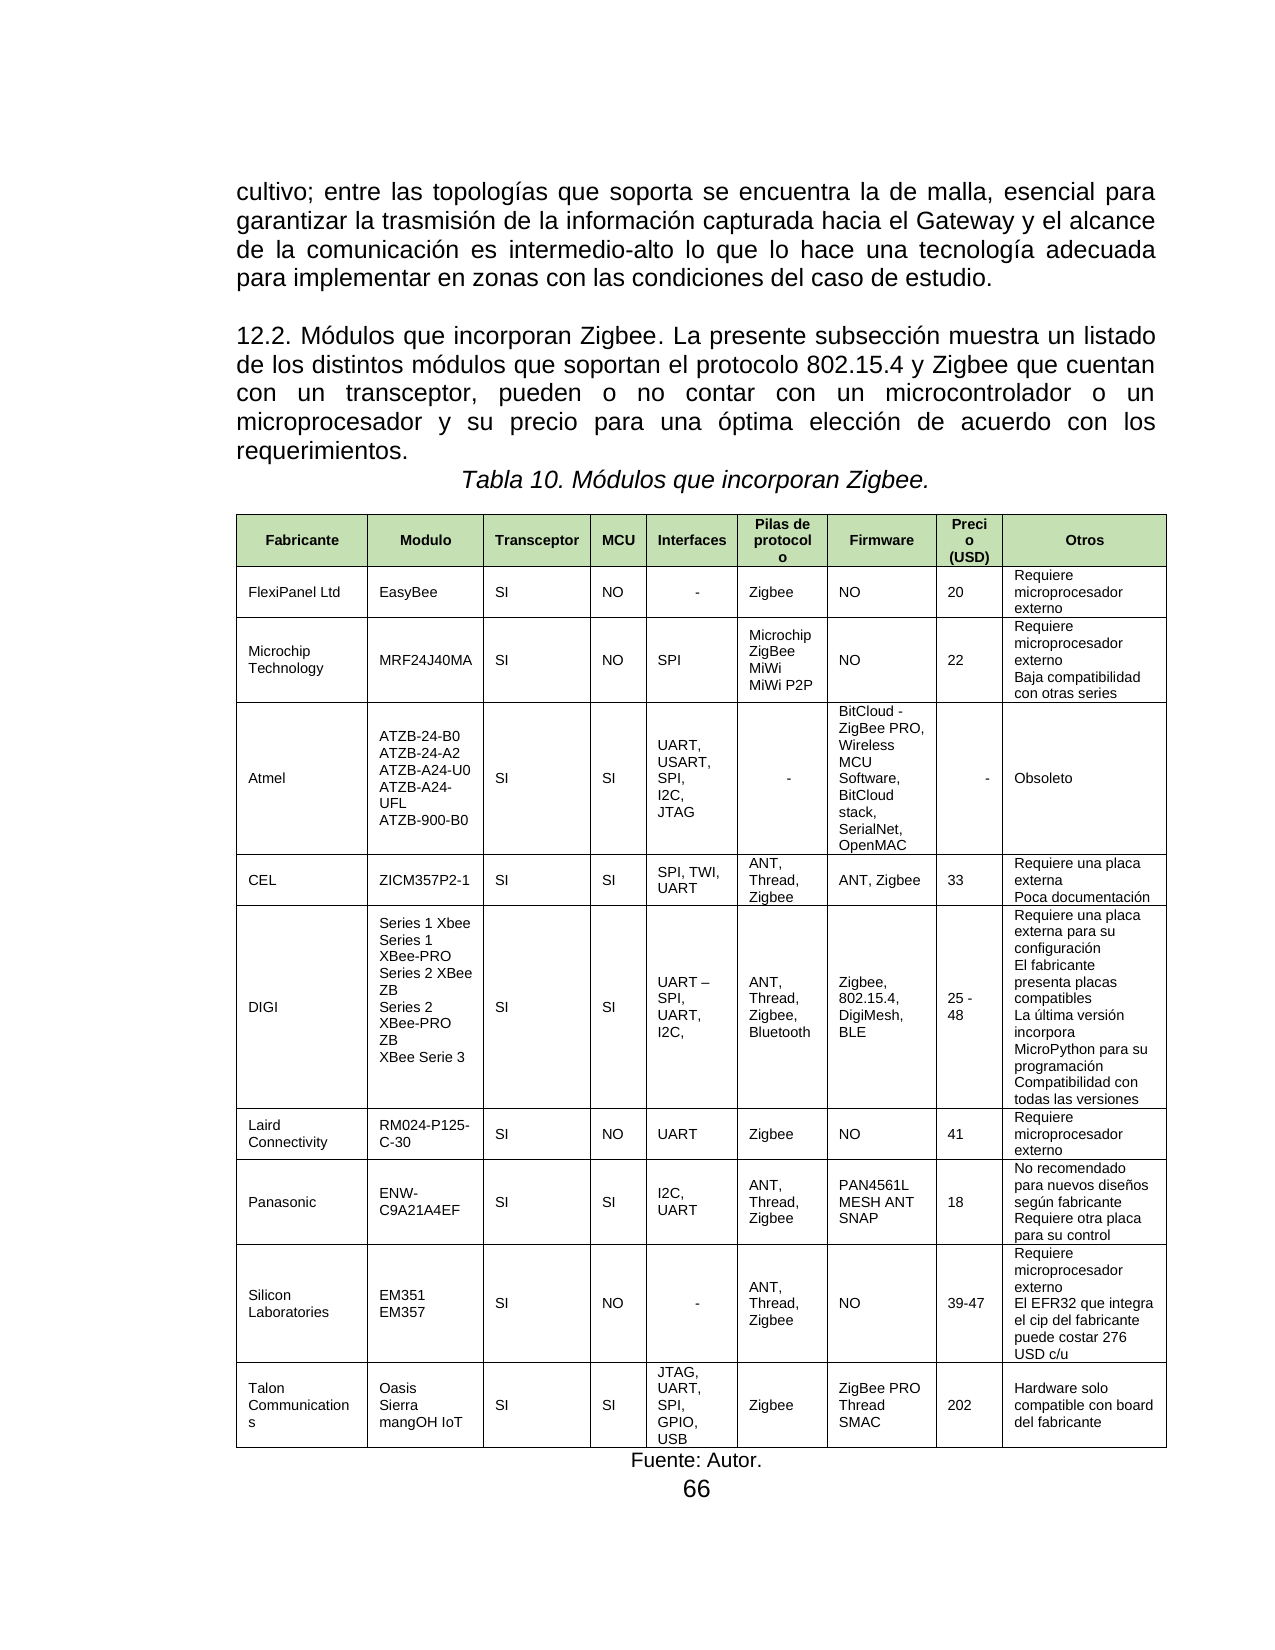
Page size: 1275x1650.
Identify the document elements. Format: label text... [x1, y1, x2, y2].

table_cell Panasonic [237, 1160, 367, 1244]
table_cell SI [484, 1160, 590, 1244]
table_cell Zigbee [738, 567, 827, 617]
table_cell JTAG, UART, SPI, GPIO, USB [647, 1363, 737, 1447]
table_cell PAN4561L MESH ANT SNAP [828, 1160, 936, 1244]
table_cell ANT, Thread, Zigbee [738, 1160, 827, 1244]
table_cell I2C, UART [647, 1160, 737, 1244]
table_cell Hardware solo compatible con board del fabricante [1003, 1363, 1166, 1447]
table_cell 41 [937, 1109, 1002, 1159]
table_cell 33 [937, 855, 1002, 905]
table_header Otros [1003, 515, 1166, 566]
table_cell ZICM357P2-1 [368, 855, 483, 905]
table_cell ANT, Thread, Zigbee, Bluetooth [738, 906, 827, 1107]
table_cell Zigbee [738, 1109, 827, 1159]
table_header Firmware [828, 515, 936, 566]
table_cell NO [828, 1109, 936, 1159]
table_cell SI [484, 703, 590, 854]
table_cell Oasis Sierra mangOH IoT [368, 1363, 483, 1447]
table_cell NO [591, 1245, 646, 1362]
table_cell CEL [237, 855, 367, 905]
table_cell Requiere microprocesador externo [1003, 1109, 1166, 1159]
table_cell [937, 703, 1002, 854]
table_cell Obsoleto [1003, 703, 1166, 854]
table_cell Zigbee, 802.15.4, DigiMesh, BLE [828, 906, 936, 1107]
table_cell 39-47 [937, 1245, 1002, 1362]
table_cell No recomendado para nuevos diseños según fabricante Requiere otra placa para su control [1003, 1160, 1166, 1244]
table_header Modulo [368, 515, 483, 566]
table_cell [738, 703, 827, 854]
table_cell NO [591, 1109, 646, 1159]
table_cell ANT, Zigbee [828, 855, 936, 905]
table_cell Laird Connectivity [237, 1109, 367, 1159]
table_cell Microchip ZigBee MiWi MiWi P2P [738, 618, 827, 702]
table_cell SPI [647, 618, 737, 702]
table_cell Requiere una placa externa para su configuración El fabricante presenta placas compatibles La última versión incorpora MicroPython para su programación Compatibilidad con todas las versiones [1003, 906, 1166, 1107]
table_header Precio (USD) [937, 515, 1002, 566]
table_cell SI [591, 855, 646, 905]
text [236, 177, 1157, 292]
text Fuente: Autor. [236, 1448, 1157, 1472]
table_cell SI [484, 1109, 590, 1159]
table_cell NO [828, 1245, 936, 1362]
table_header Fabricante [237, 515, 367, 566]
table_cell UART, USART, SPI, I2C, JTAG [647, 703, 737, 854]
table_cell UART – SPI, UART, I2C, [647, 906, 737, 1107]
table_cell [647, 1245, 737, 1362]
table_cell SI [591, 1363, 646, 1447]
table_cell BitCloud - ZigBee PRO, Wireless MCU Software, BitCloud stack, SerialNet, OpenMAC [828, 703, 936, 854]
table_cell NO [828, 618, 936, 702]
table_cell SI [591, 703, 646, 854]
table_cell Zigbee [738, 1363, 827, 1447]
table_cell SI [484, 855, 590, 905]
table_cell Microchip Technology [237, 618, 367, 702]
table_cell NO [591, 618, 646, 702]
table_cell ANT, Thread, Zigbee [738, 855, 827, 905]
table_cell ATZB-24-B0 ATZB-24-A2 ATZB-A24-U0 ATZB-A24-UFL ATZB-900-B0 [368, 703, 483, 854]
table_cell ENW-C9A21A4EF [368, 1160, 483, 1244]
table_cell Requiere microprocesador externo Baja compatibilidad con otras series [1003, 618, 1166, 702]
table_cell NO [591, 567, 646, 617]
table_header Interfaces [647, 515, 737, 566]
table_cell SI [484, 1245, 590, 1362]
table_cell NO [828, 567, 936, 617]
table_header MCU [591, 515, 646, 566]
table_header Transceptor [484, 515, 590, 566]
table_cell 202 [937, 1363, 1002, 1447]
table_cell UART [647, 1109, 737, 1159]
table_cell RM024-P125-C-30 [368, 1109, 483, 1159]
table_cell 22 [937, 618, 1002, 702]
text Tabla 10. Módulos que incorporan Zigbee. [236, 465, 1157, 493]
table_cell Atmel [237, 703, 367, 854]
table_cell SI [484, 906, 590, 1107]
table_cell 25 - 48 [937, 906, 1002, 1107]
table_cell MRF24J40MA [368, 618, 483, 702]
text 12.2. Módulos que incorporan Zigbee. La presente subsección muestra un listado de los distintos módulos que soportan el protocolo 802.15.4 y Zigbee que cuentan con un transceptor, pueden o no contar con un microcontrolador o un microprocesador y su precio para una óptima elección de acuerdo con los requerimientos. [236, 321, 1157, 465]
table_cell FlexiPanel Ltd [237, 567, 367, 617]
table_cell 18 [937, 1160, 1002, 1244]
table_cell ANT, Thread, Zigbee [738, 1245, 827, 1362]
table_cell SPI, TWI, UART [647, 855, 737, 905]
table_cell 20 [937, 567, 1002, 617]
table_cell SI [484, 1363, 590, 1447]
table_cell SI [484, 567, 590, 617]
table_cell Series 1 Xbee Series 1 XBee-PRO Series 2 XBee ZB Series 2 XBee-PRO ZB XBee Serie 3 [368, 906, 483, 1107]
table_cell SI [591, 906, 646, 1107]
table_cell Requiere microprocesador externo El EFR32 que integra el cip del fabricante puede costar 276 USD c/u [1003, 1245, 1166, 1362]
table_cell [647, 567, 737, 617]
table_cell DIGI [237, 906, 367, 1107]
table_cell Talon Communications [237, 1363, 367, 1447]
table_cell ZigBee PRO Thread SMAC [828, 1363, 936, 1447]
table_cell EasyBee [368, 567, 483, 617]
table_cell Requiere una placa externa Poca documentación [1003, 855, 1166, 905]
table_cell Requiere microprocesador externo [1003, 567, 1166, 617]
table_cell SI [591, 1160, 646, 1244]
table_cell SI [484, 618, 590, 702]
table_header Pilas de protocolo [738, 515, 827, 566]
table_cell Silicon Laboratories [237, 1245, 367, 1362]
table_cell EM351 EM357 [368, 1245, 483, 1362]
